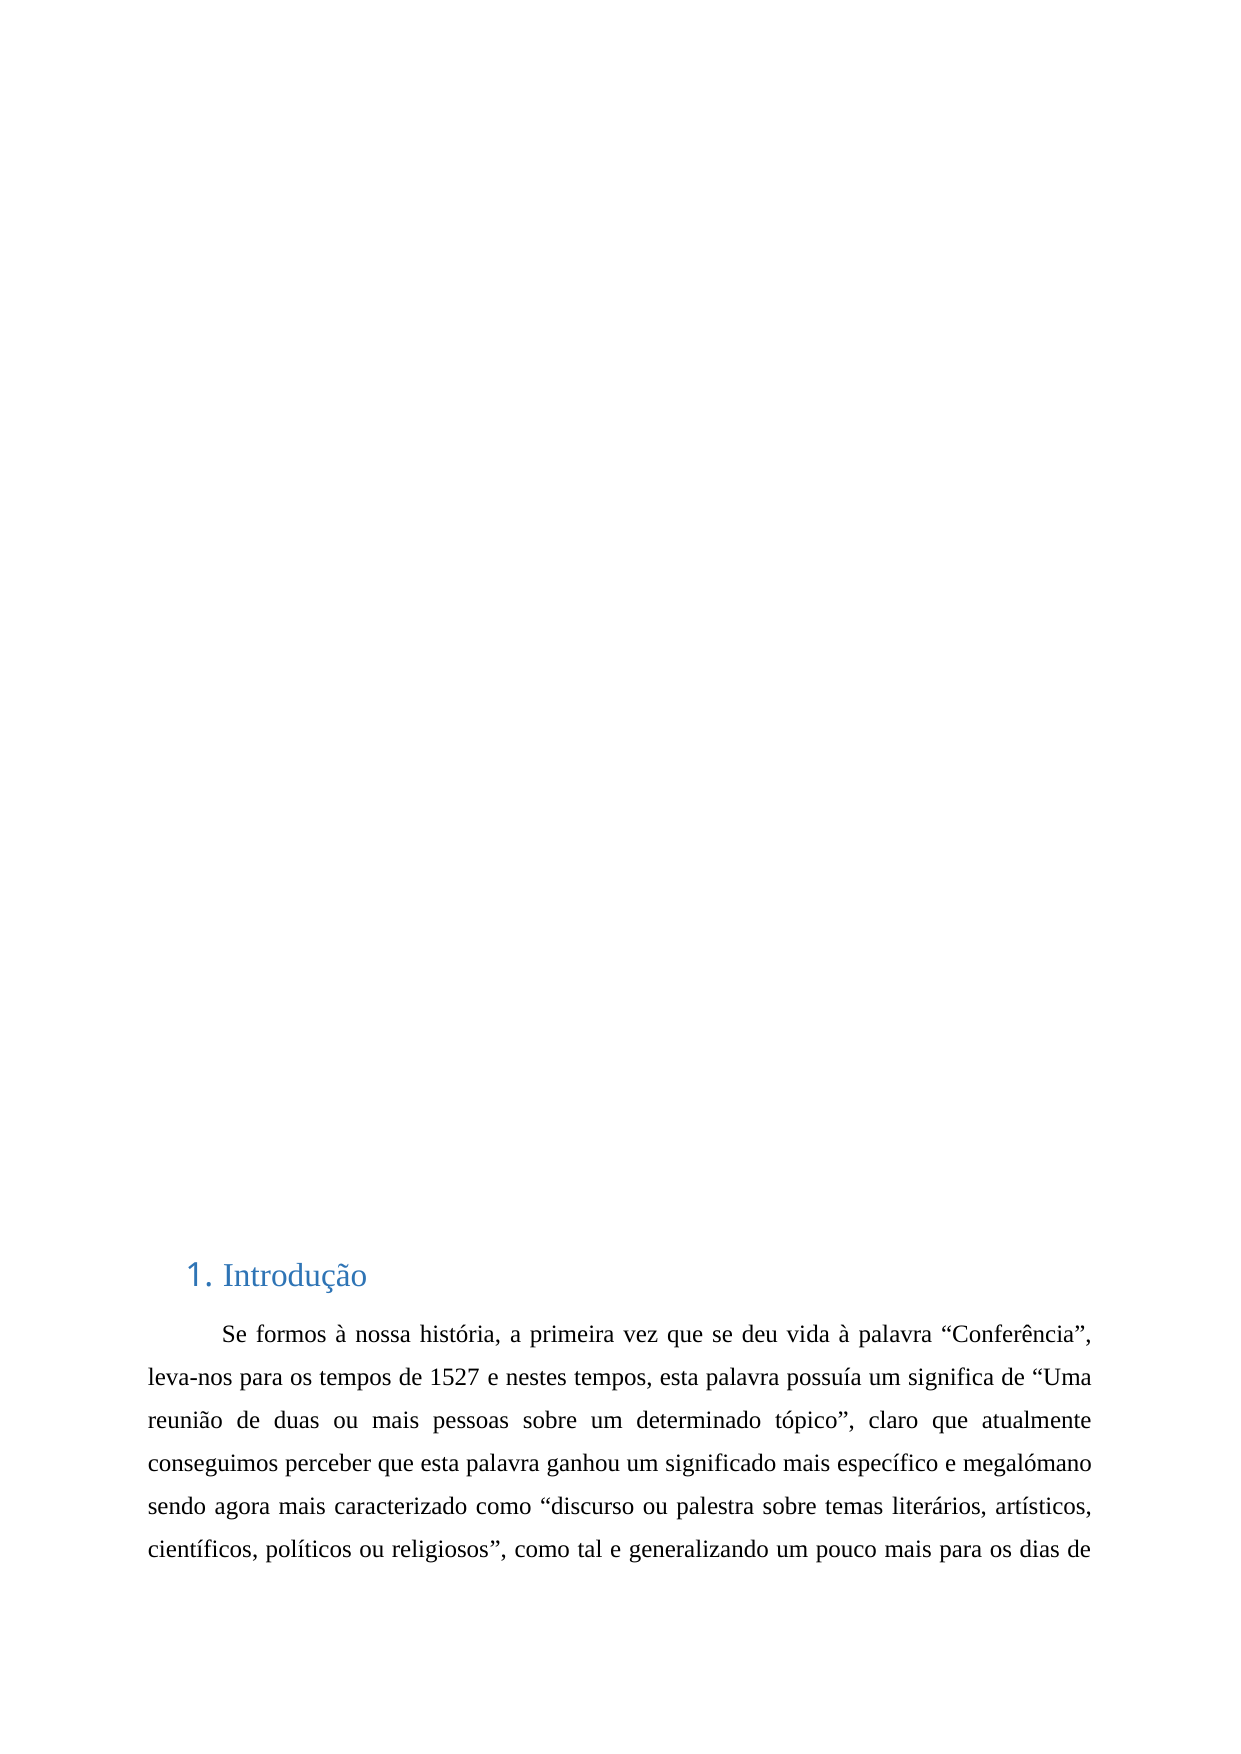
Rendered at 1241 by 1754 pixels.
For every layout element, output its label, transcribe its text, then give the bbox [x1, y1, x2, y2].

subtitle Introdução [185, 1251, 1092, 1296]
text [148, 1319, 1092, 1563]
